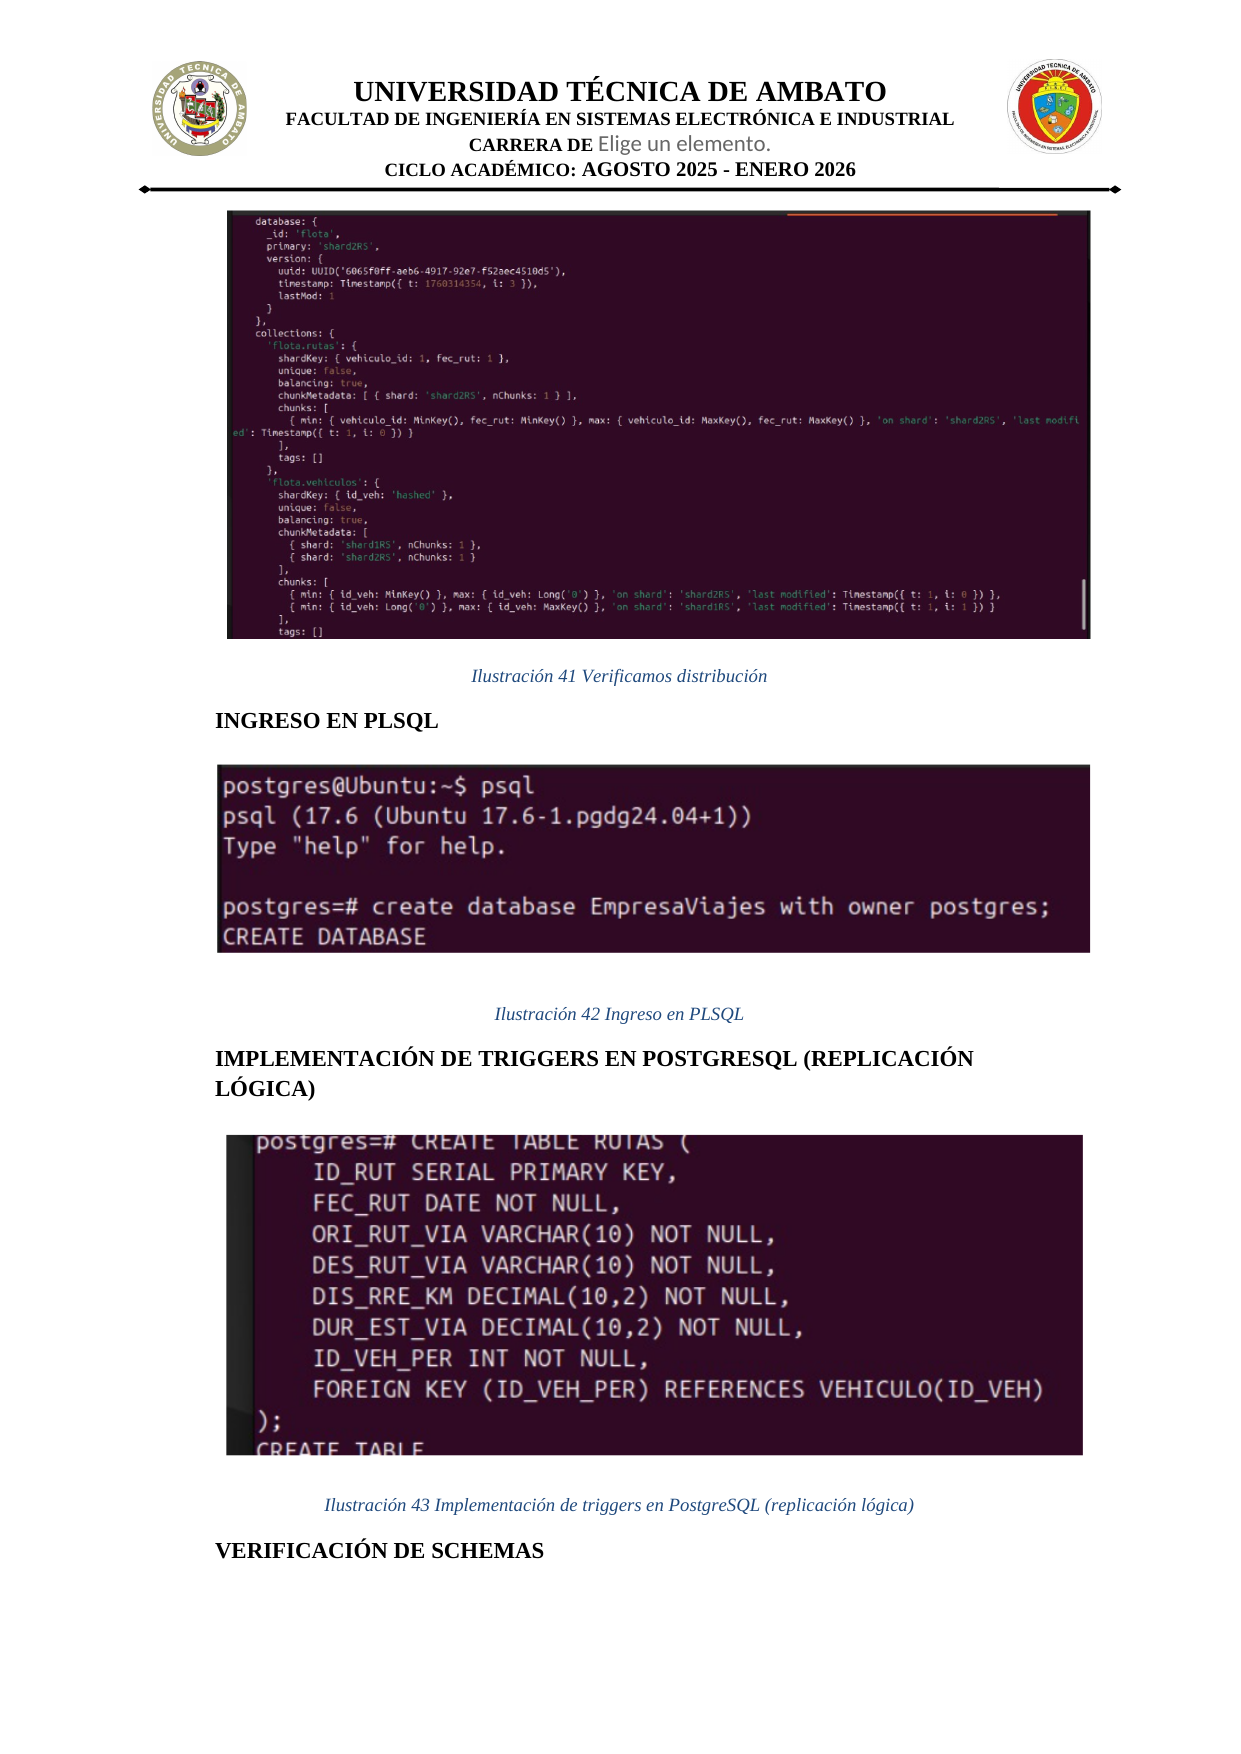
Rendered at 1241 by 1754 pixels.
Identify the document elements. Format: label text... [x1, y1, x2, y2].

picture [214, 757, 1101, 978]
text IMPLEMENTACIÓN DE TRIGGERS EN POSTGRESQL (REPLICACIÓN LÓGICA) [215, 1045, 1063, 1101]
picture [214, 209, 1101, 640]
text VERIFICACIÓN DE SCHEMAS [177, 1537, 1063, 1563]
picture [214, 1126, 1101, 1470]
picture [152, 61, 247, 156]
text Ilustración 41 Verificamos distribución [177, 664, 1063, 686]
text Ilustración 43 Implementación de triggers en PostgreSQL (replicación lógica) [177, 1494, 1063, 1516]
text INGRESO EN PLSQL [177, 707, 1063, 733]
picture [1007, 59, 1102, 154]
text Ilustración 42 Ingreso en PLSQL [177, 1002, 1063, 1024]
